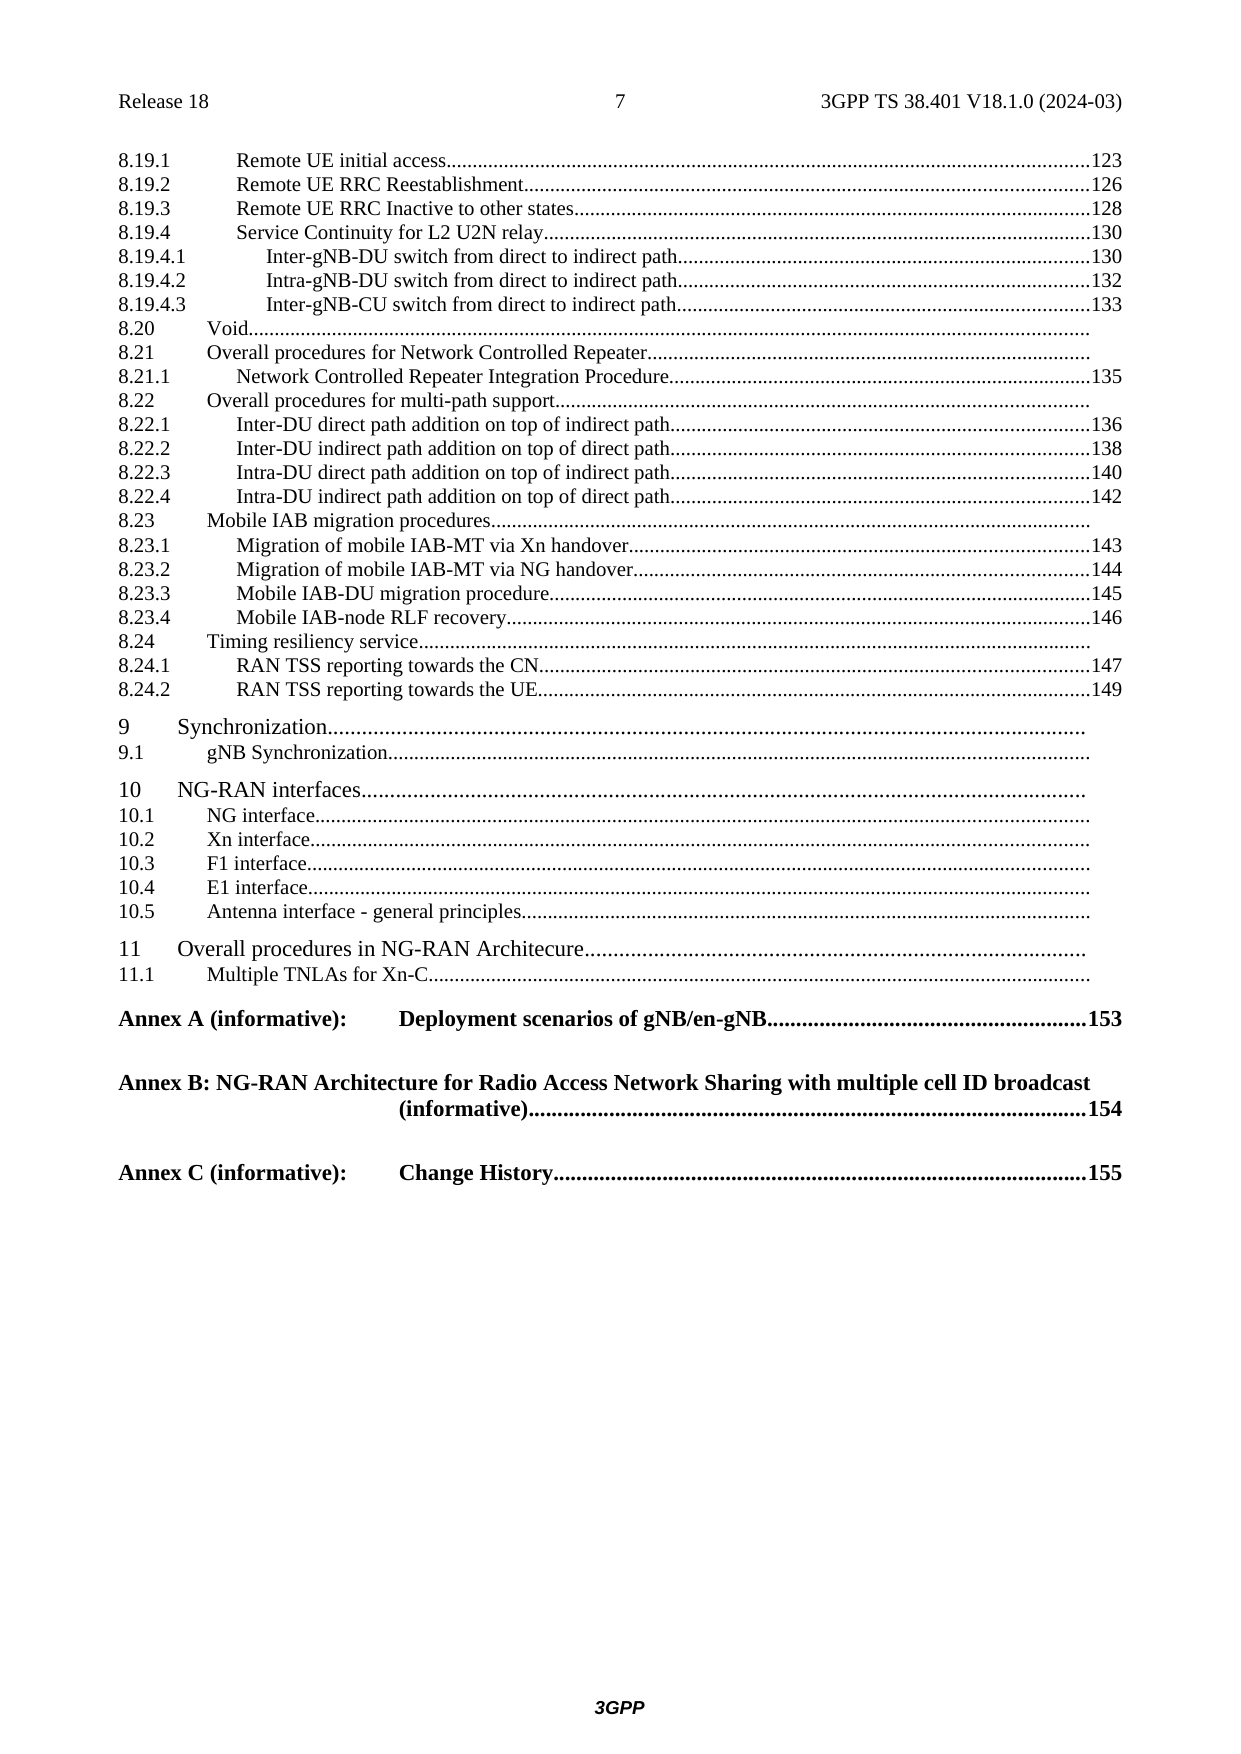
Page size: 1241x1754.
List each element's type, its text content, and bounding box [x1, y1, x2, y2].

text 10.1 NG interface 151 [118, 803, 1078, 827]
text 8.19.4.2 Intra-gNB-DU switch from direct to indirect path 132 [118, 268, 1122, 292]
text 8.19.4 Service Continuity for L2 U2N relay 130 [118, 220, 1122, 244]
text 11.1 Multiple TNLAs for Xn-C 151 [118, 962, 1078, 986]
text 10.4 E1 interface 151 [118, 875, 1078, 899]
text 9 Synchronization 150 [118, 713, 1078, 740]
text 8.22.2 Inter-DU indirect path addition on top of direct path 138 [118, 436, 1122, 460]
text 8.23.1 Migration of mobile IAB-MT via Xn handover 143 [118, 532, 1122, 557]
text 9.1 gNB Synchronization 150 [118, 740, 1078, 764]
text 8.23.4 Mobile IAB-node RLF recovery 146 [118, 605, 1122, 629]
text 8.21.1 Network Controlled Repeater Integration Procedure 135 [118, 364, 1122, 388]
text 8.23 Mobile IAB migration procedures 143 [118, 508, 1078, 532]
text 8.19.1 Remote UE initial access 123 [118, 147, 1122, 172]
text 10.2 Xn interface 151 [118, 827, 1078, 851]
text 8.22.3 Intra-DU direct path addition on top of indirect path 140 [118, 460, 1122, 484]
text Annex A (informative): Deployment scenarios of gNB/en-gNB 153 [118, 1005, 1122, 1031]
text 10.3 F1 interface 151 [118, 851, 1078, 875]
text 11 Overall procedures in NG-RAN Architecure 151 [118, 936, 1078, 962]
text 8.19.3 Remote UE RRC Inactive to other states 128 [118, 196, 1122, 220]
text 10.5 Antenna interface - general principles 151 [118, 899, 1078, 923]
text 8.24.1 RAN TSS reporting towards the CN 147 [118, 653, 1122, 677]
text Annex B: NG-RAN Architecture for Radio Access Network Sharing with multiple cell ID broadcast (informative) 154 [118, 1068, 1122, 1121]
text 8.19.2 Remote UE RRC Reestablishment 126 [118, 172, 1122, 196]
text 10 NG-RAN interfaces 151 [118, 776, 1078, 803]
text Annex C (informative): Change History 155 [118, 1159, 1122, 1185]
text 8.22.4 Intra-DU indirect path addition on top of direct path 142 [118, 484, 1122, 508]
text 8.19.4.3 Inter-gNB-CU switch from direct to indirect path 133 [118, 292, 1122, 316]
text 8.22.1 Inter-DU direct path addition on top of indirect path 136 [118, 412, 1122, 436]
text 8.20 Void 135 [118, 316, 1078, 340]
text 8.22 Overall procedures for multi-path support 136 [118, 388, 1078, 412]
text 8.24.2 RAN TSS reporting towards the UE 149 [118, 677, 1122, 701]
text 8.21 Overall procedures for Network Controlled Repeater 135 [118, 340, 1078, 364]
text 8.23.2 Migration of mobile IAB-MT via NG handover 144 [118, 557, 1122, 581]
text 8.23.3 Mobile IAB-DU migration procedure 145 [118, 581, 1122, 605]
text 8.24 Timing resiliency service 147 [118, 629, 1078, 653]
text 8.19.4.1 Inter-gNB-DU switch from direct to indirect path 130 [118, 244, 1122, 268]
